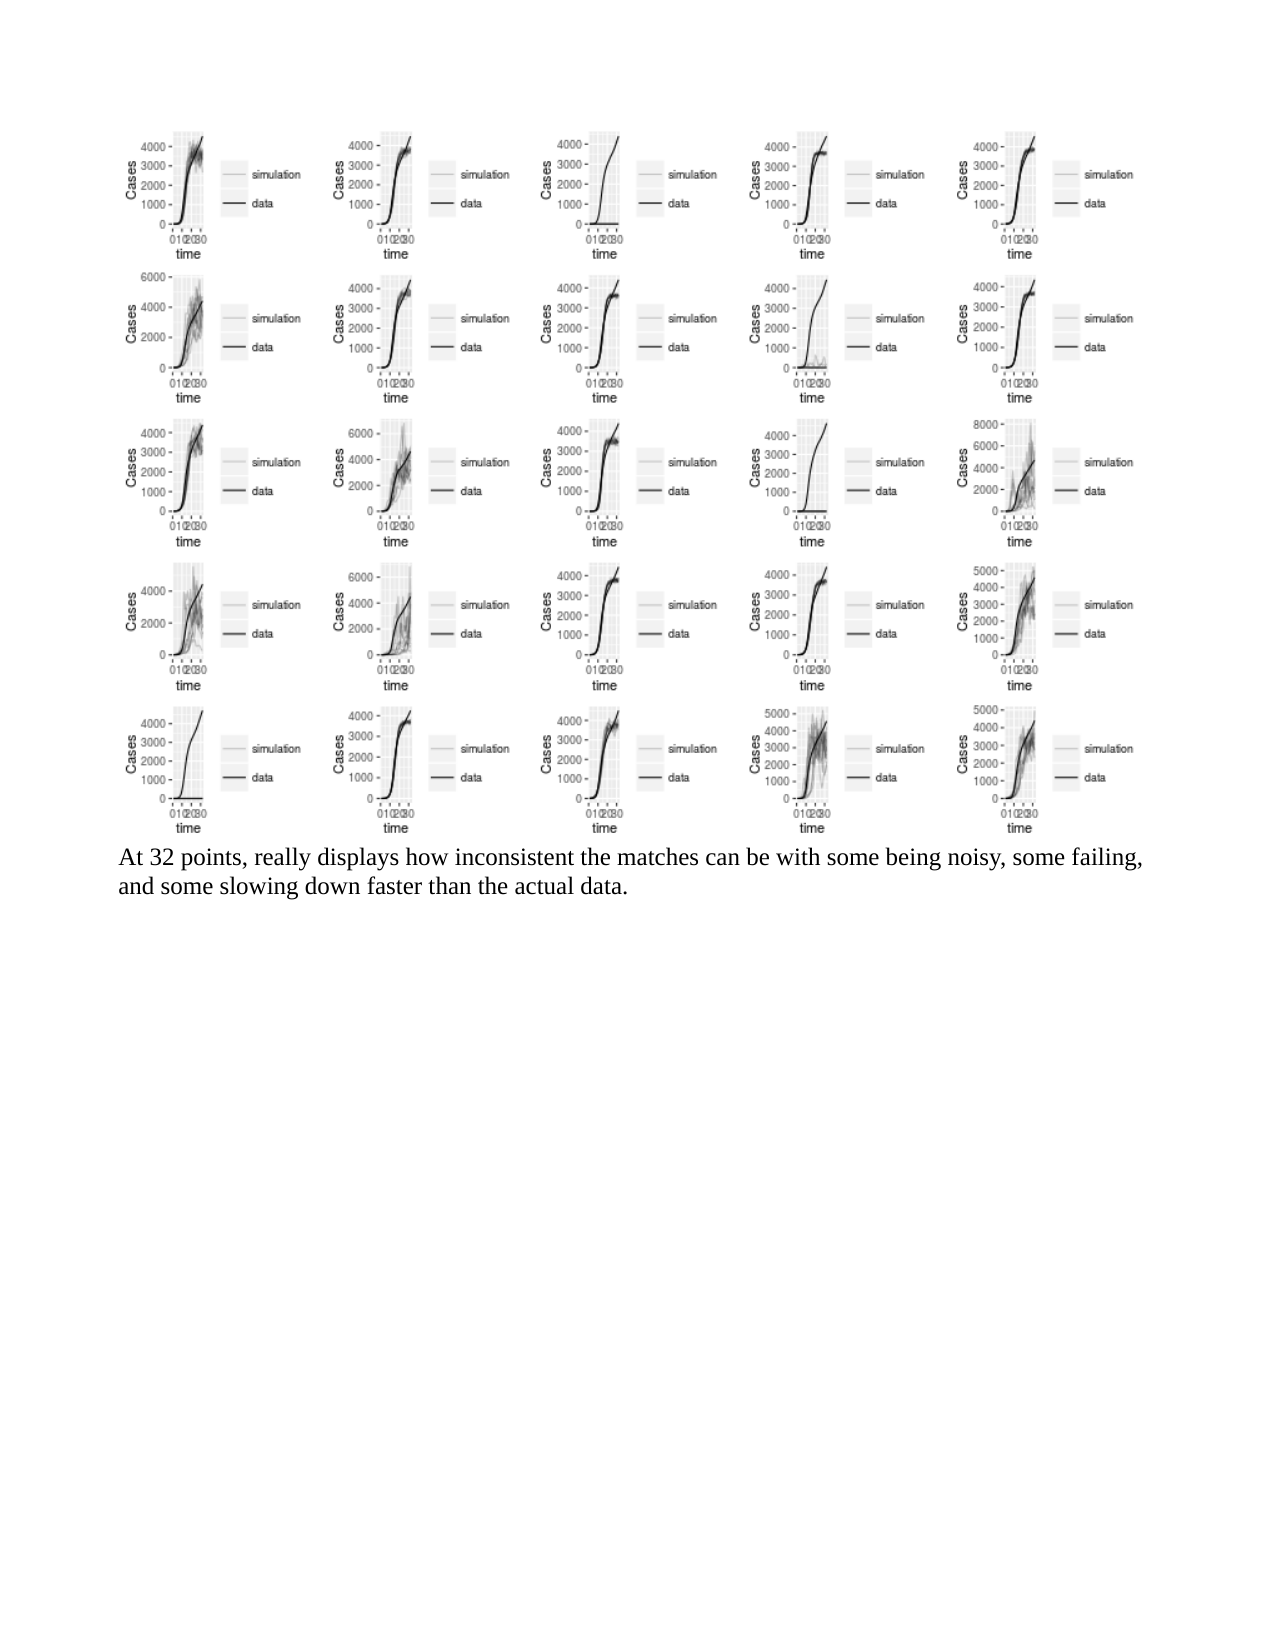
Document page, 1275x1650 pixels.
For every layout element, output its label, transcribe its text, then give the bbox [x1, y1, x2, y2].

picture [116, 125, 1156, 843]
